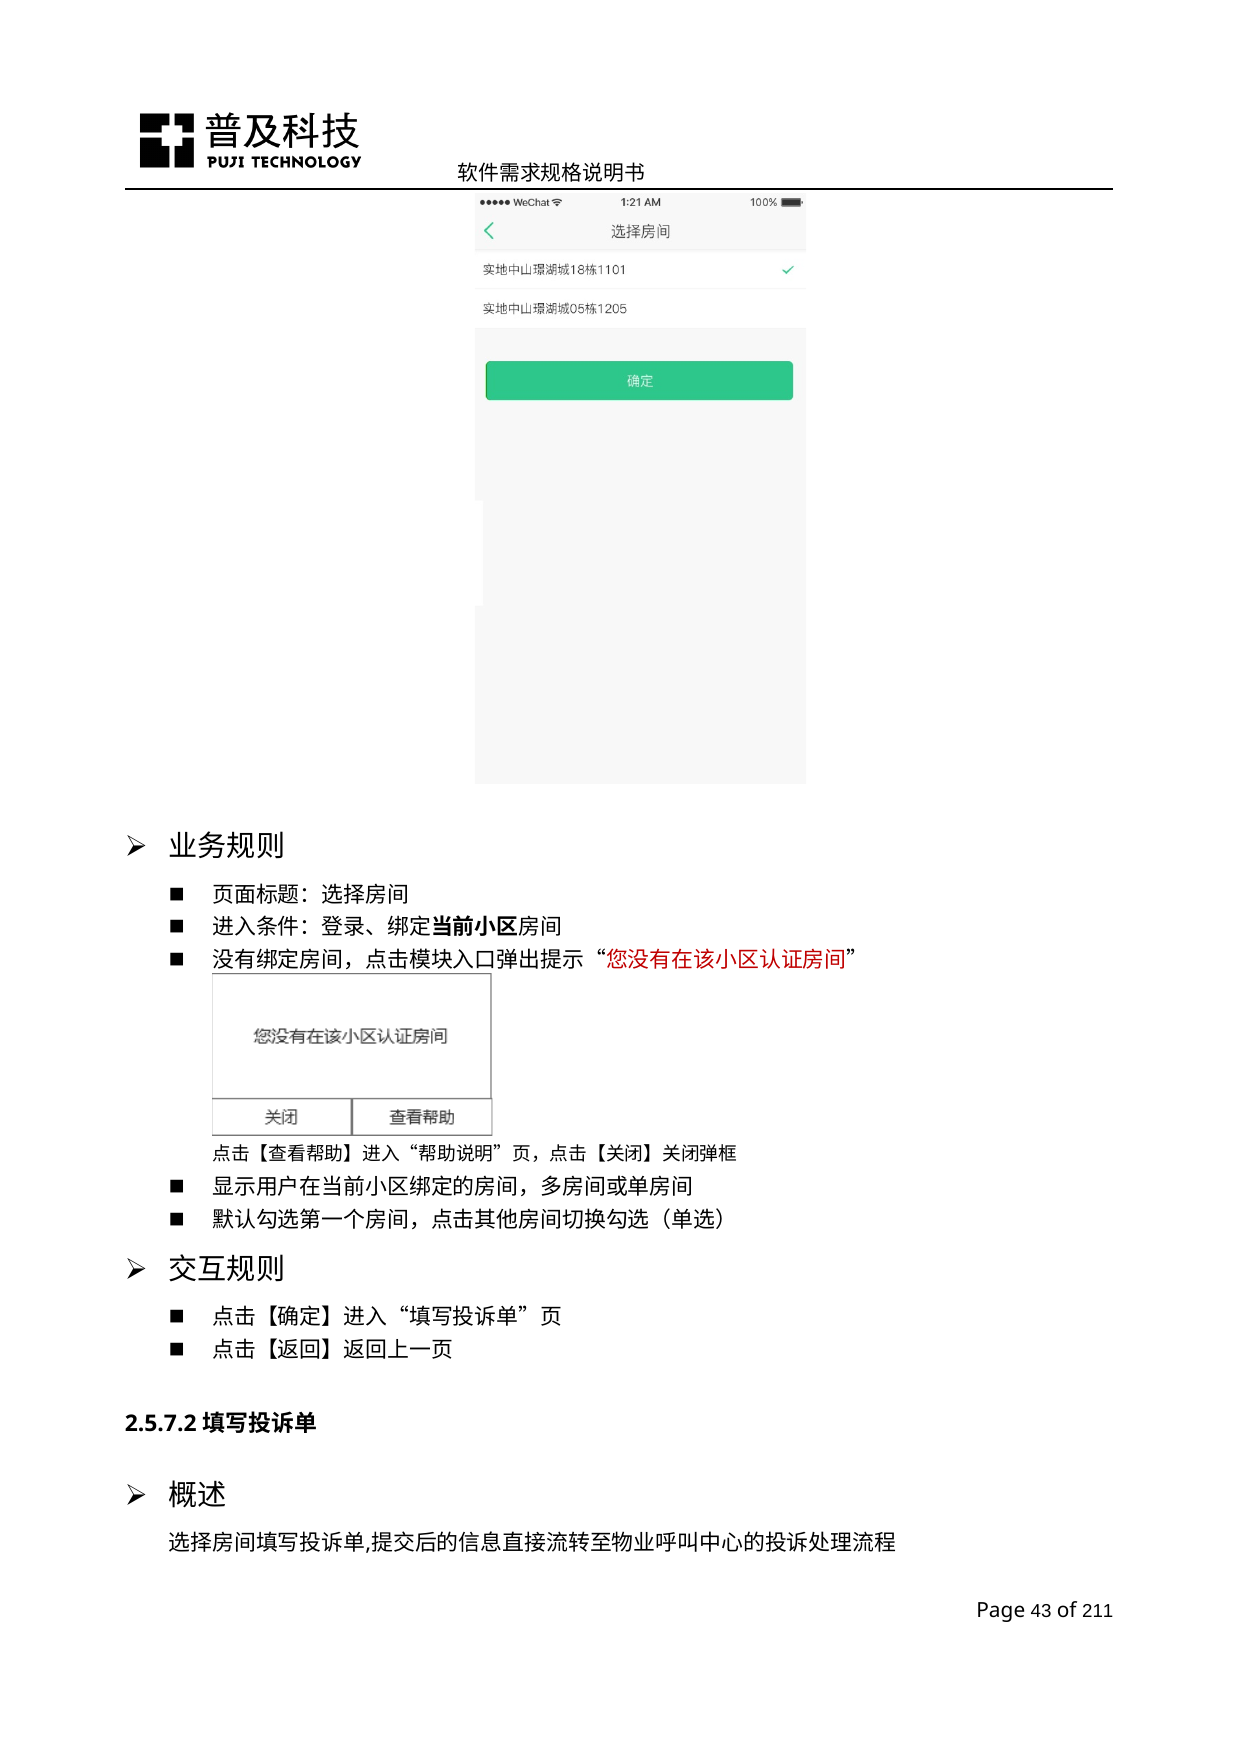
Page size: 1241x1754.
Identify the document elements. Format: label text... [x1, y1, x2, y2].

subtitle 填写投诉单 [124, 1389, 1113, 1454]
list 点击【查看帮助】进入“帮助说明”页，点击【关闭】关闭弹框 [212, 1136, 1113, 1169]
list 业务规则 [124, 811, 1113, 876]
list 默认勾选第一个房间，点击其他房间切换勾选（单选） [168, 1201, 1113, 1234]
list 点击【返回】返回上一页 [168, 1331, 1113, 1364]
picture [212, 973, 493, 1136]
list 交互规则 [124, 1234, 1113, 1299]
list 点击【确定】进入“填写投诉单”页 [168, 1299, 1113, 1331]
list 进入条件：登录、绑定当前小区房间 [168, 909, 1113, 941]
list 选择房间填写投诉单,提交后的信息直接流转至物业呼叫中心的投诉处理流程 [168, 1525, 1113, 1558]
list 显示用户在当前小区绑定的房间，多房间或单房间 [168, 1169, 1113, 1201]
list 概述 [124, 1460, 1113, 1525]
list 没有绑定房间，点击模块入口弹出提示“您没有在该小区认证房间” [168, 941, 1113, 974]
list 页面标题：选择房间 [168, 876, 1113, 909]
picture [124, 103, 365, 180]
picture [474, 193, 807, 784]
